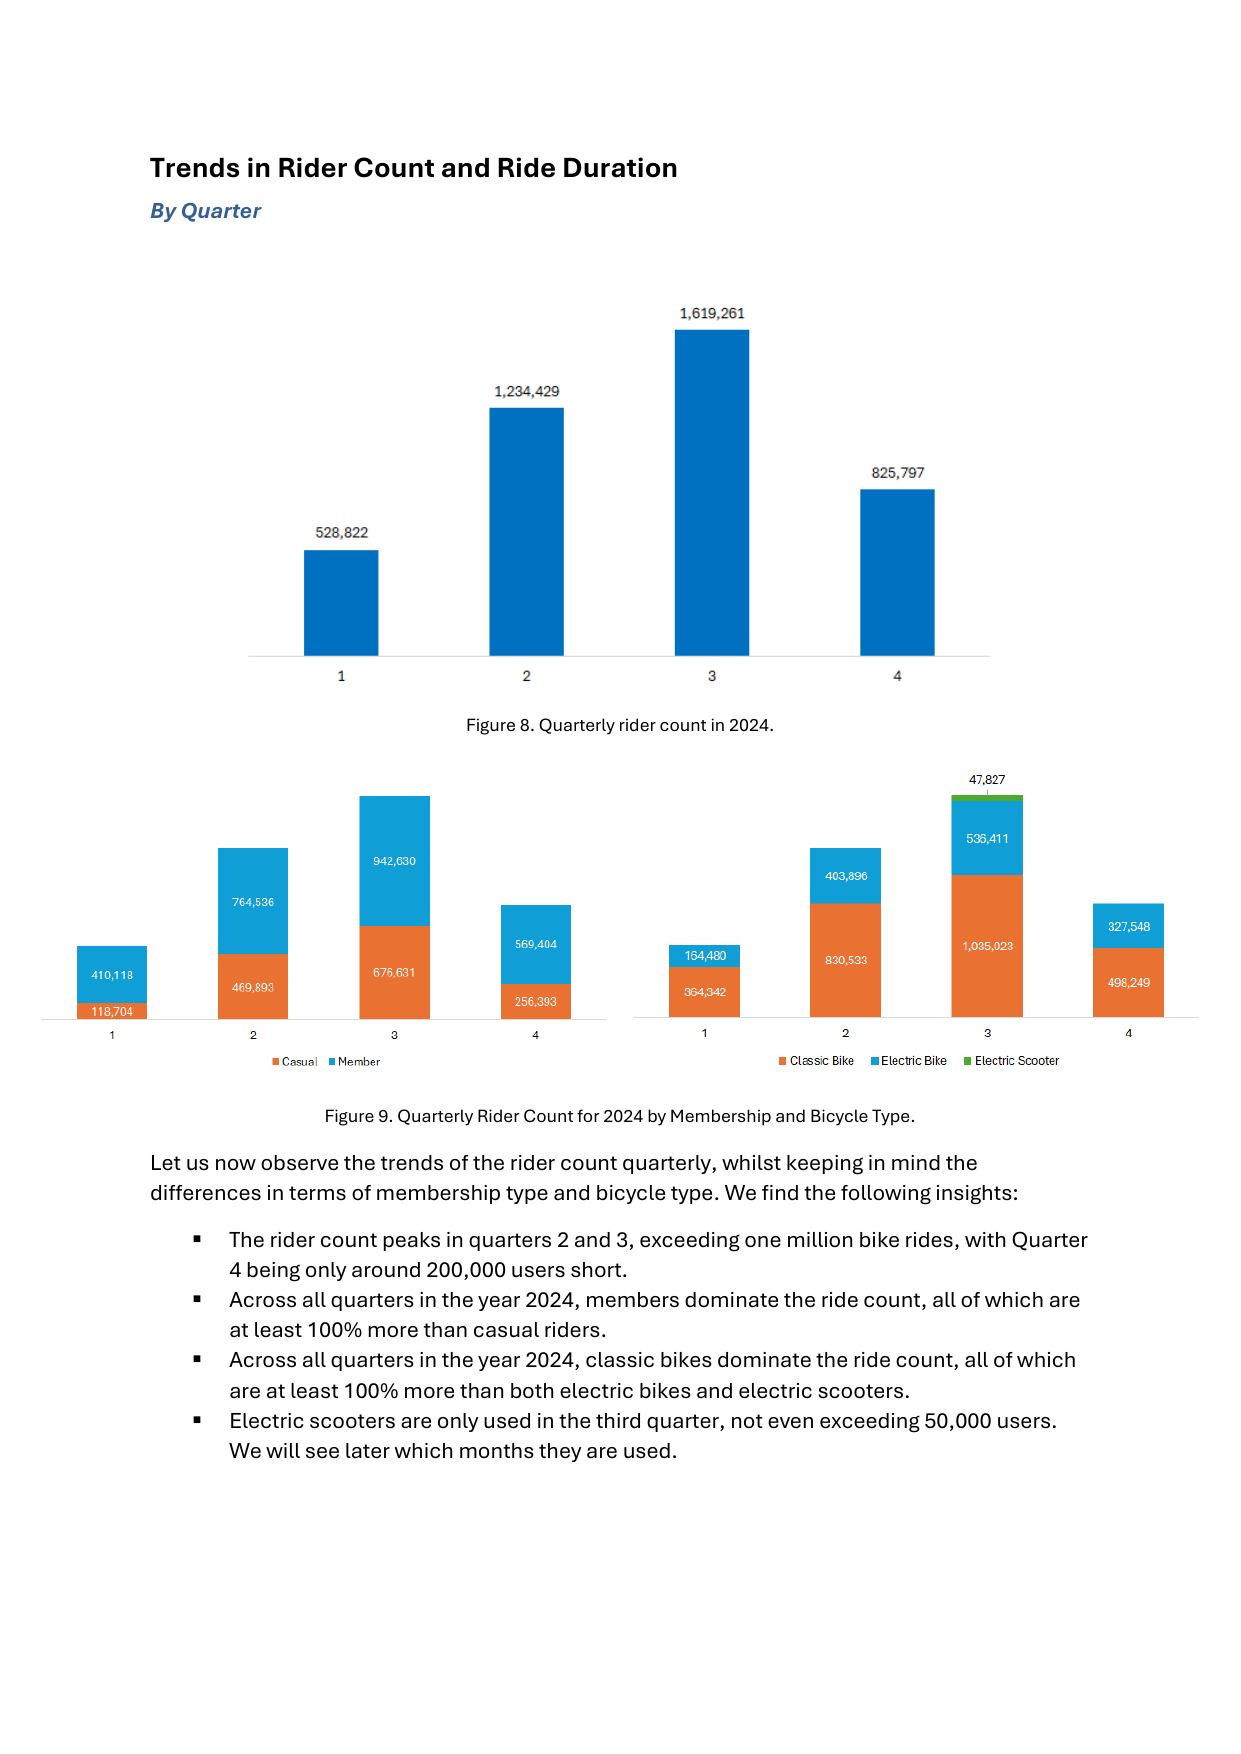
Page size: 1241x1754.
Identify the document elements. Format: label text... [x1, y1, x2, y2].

text Let us now observe the trends of the rider count quarterly, whilst keeping in mind the differences in terms of membership type and bicycle type. We find the following insights: [150, 1148, 1090, 1207]
list Electric scooters are only used in the third quarter, not even exceeding 50,000 users. We will see later which months they are used. [192, 1407, 1090, 1465]
list Across all quarters in the year 2024, classic bikes dominate the ride count, all of which are at least 100% more than both electric bikes and electric scooters. [192, 1346, 1090, 1404]
subtitle Trends in Rider Count and Ride Duration [150, 150, 1090, 186]
list Across all quarters in the year 2024, members dominate the ride count, all of which are at least 100% more than casual riders. [192, 1286, 1090, 1344]
text Figure 8. Quarterly rider count in 2024. [150, 714, 1090, 737]
picture [232, 278, 1008, 696]
subtitle By Quarter [150, 197, 1090, 225]
picture [27, 756, 1212, 1080]
text Figure 9. Quarterly Rider Count for 2024 by Membership and Bicycle Type. [150, 1080, 1090, 1128]
list The rider count peaks in quarters 2 and 3, exceeding one million bike rides, with Quarter 4 being only around 200,000 users short. [192, 1226, 1090, 1284]
